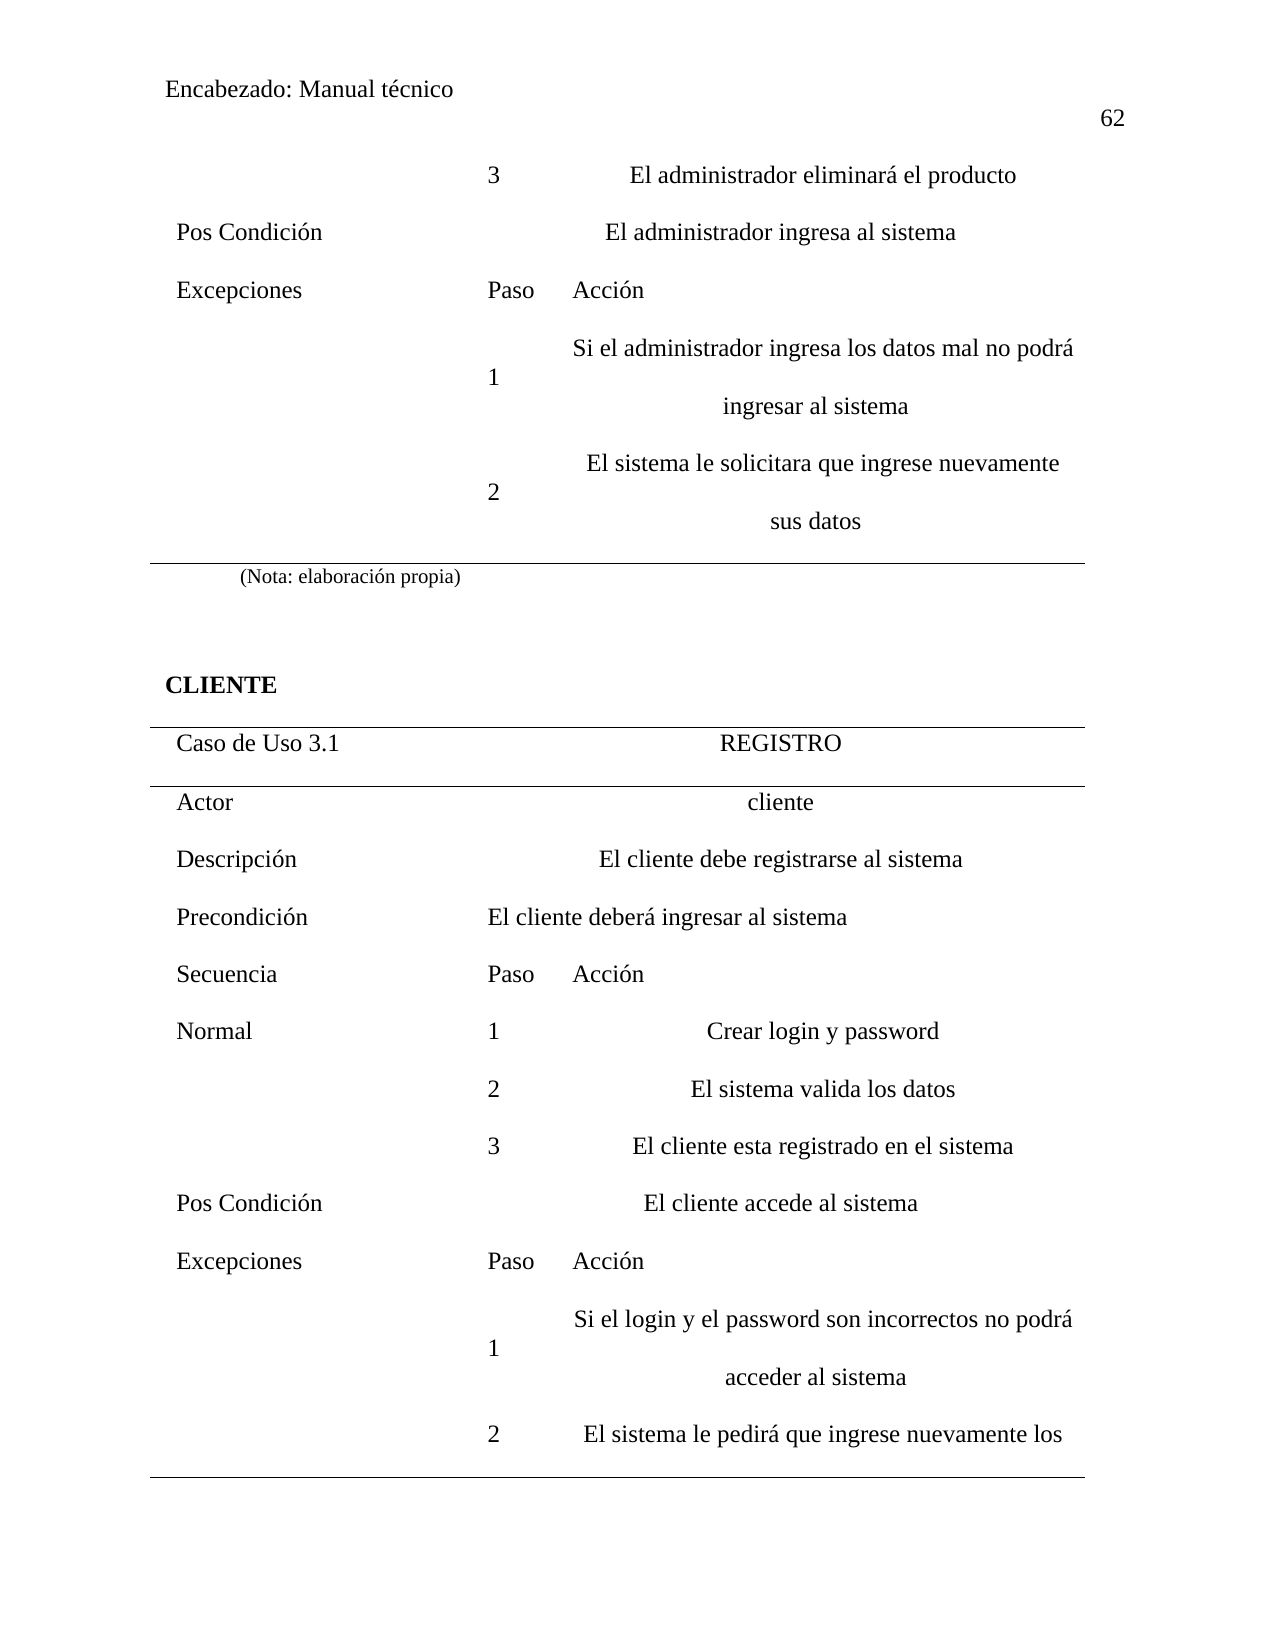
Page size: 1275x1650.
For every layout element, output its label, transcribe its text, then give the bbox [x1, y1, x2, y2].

table_cell Paso [461, 959, 546, 1016]
table_cell 2 [461, 448, 546, 563]
table_cell Paso [461, 1246, 546, 1303]
table_cell 1 [461, 1303, 546, 1419]
table_cell Acción [546, 959, 1085, 1016]
table_cell Descripción [150, 844, 461, 902]
table_cell El cliente esta registrado en el sistema [546, 1131, 1085, 1188]
text (Nota: elaboración propia) [225, 564, 1125, 588]
table_cell 1 [461, 332, 546, 448]
table_cell Pos Condición [150, 218, 461, 275]
table_cell El administrador ingresa al sistema [461, 218, 1085, 275]
table_cell El cliente deberá ingresar al sistema [461, 902, 1085, 959]
table_cell Actor [150, 787, 461, 844]
table_cell Excepciones [150, 1246, 461, 1477]
table_cell El cliente debe registrarse al sistema [461, 844, 1085, 902]
table_header REGISTRO [461, 728, 1085, 786]
table_cell Crear login y password [546, 1016, 1085, 1074]
table_header Caso de Uso 3.1 [150, 728, 461, 786]
table_cell 3 [461, 160, 546, 217]
subtitle CLIENTE [150, 670, 1125, 698]
table_cell Acción [546, 1246, 1085, 1303]
table_cell cliente [461, 787, 1085, 844]
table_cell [546, 1419, 1085, 1477]
table_cell El sistema valida los datos [546, 1074, 1085, 1131]
table_cell Excepciones [150, 275, 461, 563]
table_cell 3 [461, 1131, 546, 1188]
table_cell Si el administrador ingresa los datos mal no podrá ingresar al sistema [546, 332, 1085, 448]
table_cell Secuencia Normal [150, 959, 461, 1188]
table_cell 2 [461, 1419, 546, 1477]
table_cell Pos Condición [150, 1189, 461, 1246]
table_cell El administrador eliminará el producto [546, 160, 1085, 217]
table_cell Si el login y el password son incorrectos no podrá acceder al sistema [546, 1303, 1085, 1419]
table_cell El sistema le solicitara que ingrese nuevamente sus datos [546, 448, 1085, 563]
table_cell 2 [461, 1074, 546, 1131]
table_cell 1 [461, 1016, 546, 1074]
table_cell Precondición [150, 902, 461, 959]
table_cell Paso [461, 275, 546, 332]
table_cell Acción [546, 275, 1085, 332]
table_cell El cliente accede al sistema [461, 1189, 1085, 1246]
